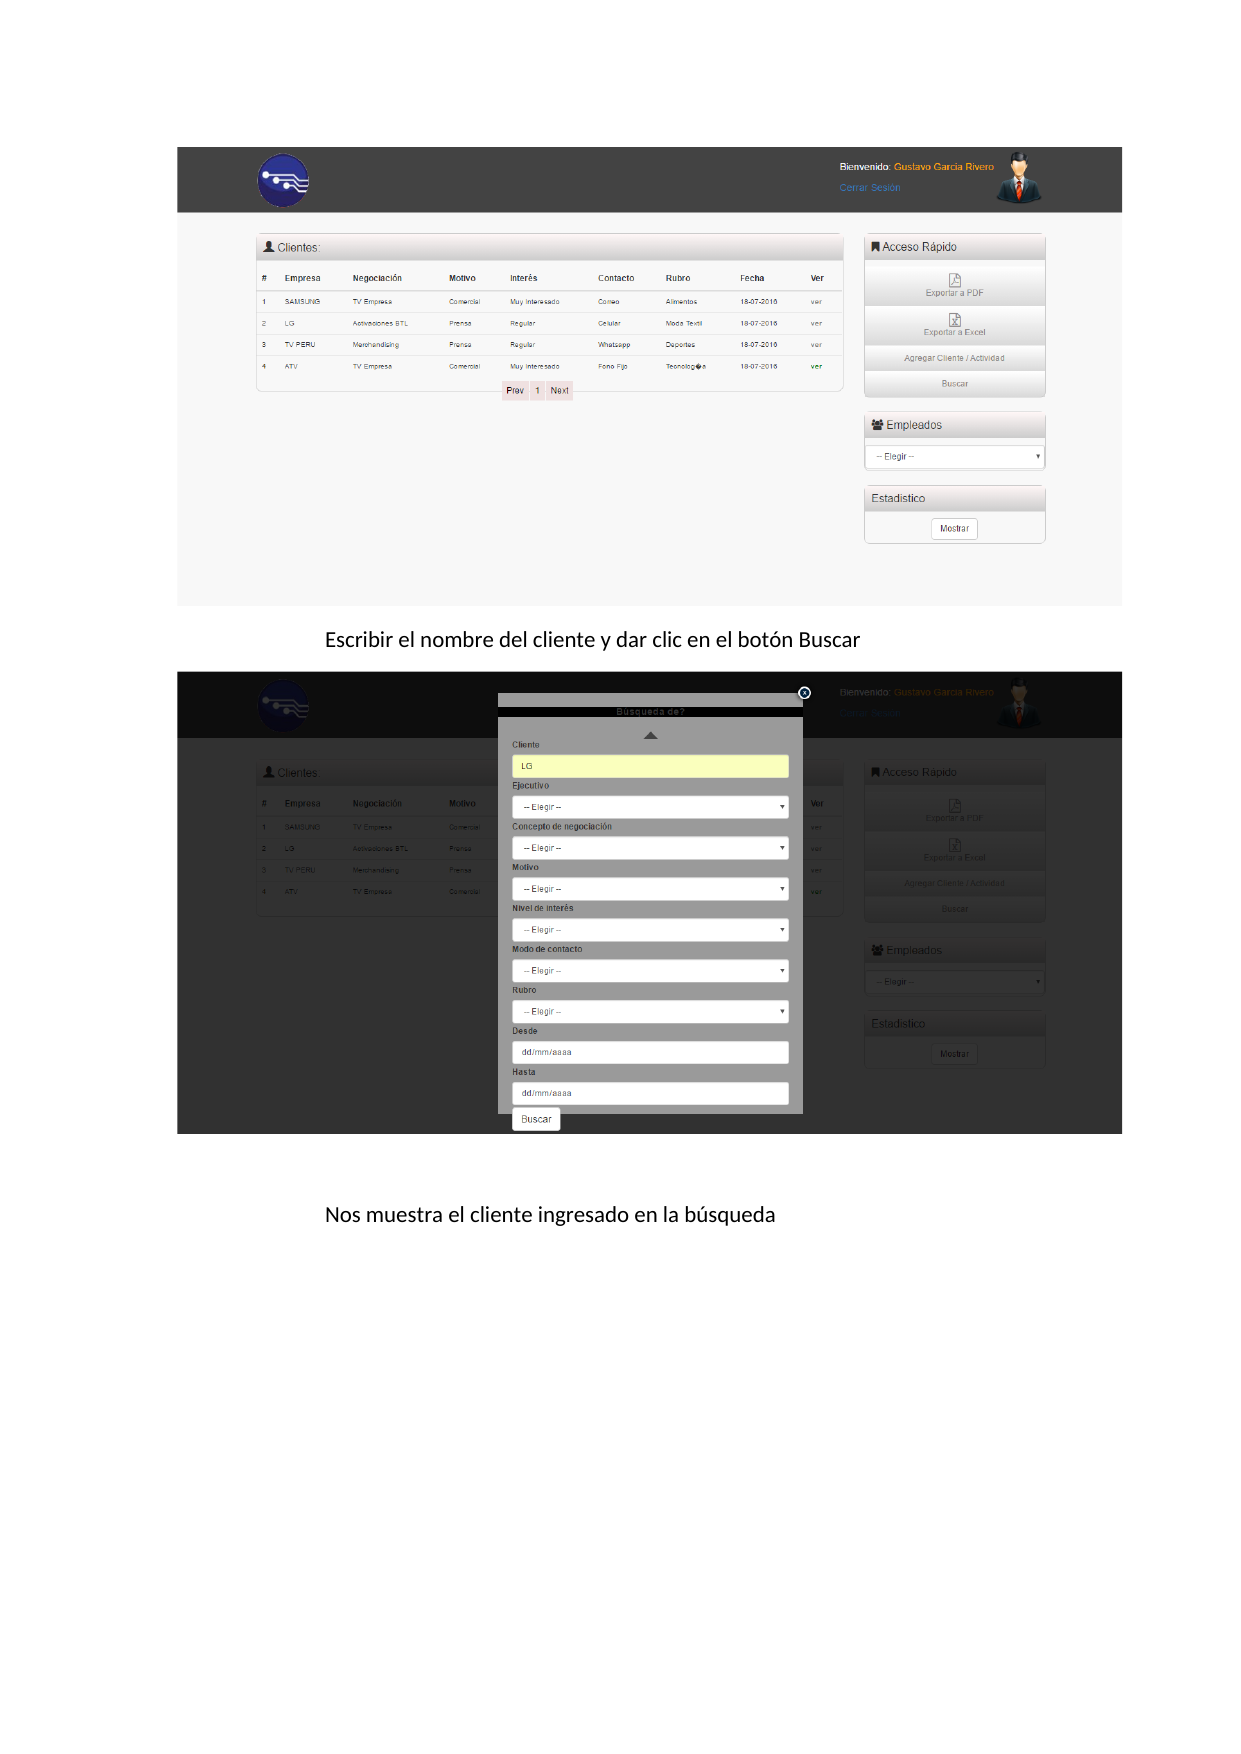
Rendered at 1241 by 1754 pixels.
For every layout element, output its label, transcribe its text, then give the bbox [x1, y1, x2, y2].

text Nos muestra el cliente ingresado en la búsqueda [177, 1200, 1122, 1228]
picture [177, 147, 1123, 606]
text Escribir el nombre del cliente y dar clic en el botón Buscar [177, 625, 1122, 653]
picture [177, 671, 1123, 1134]
